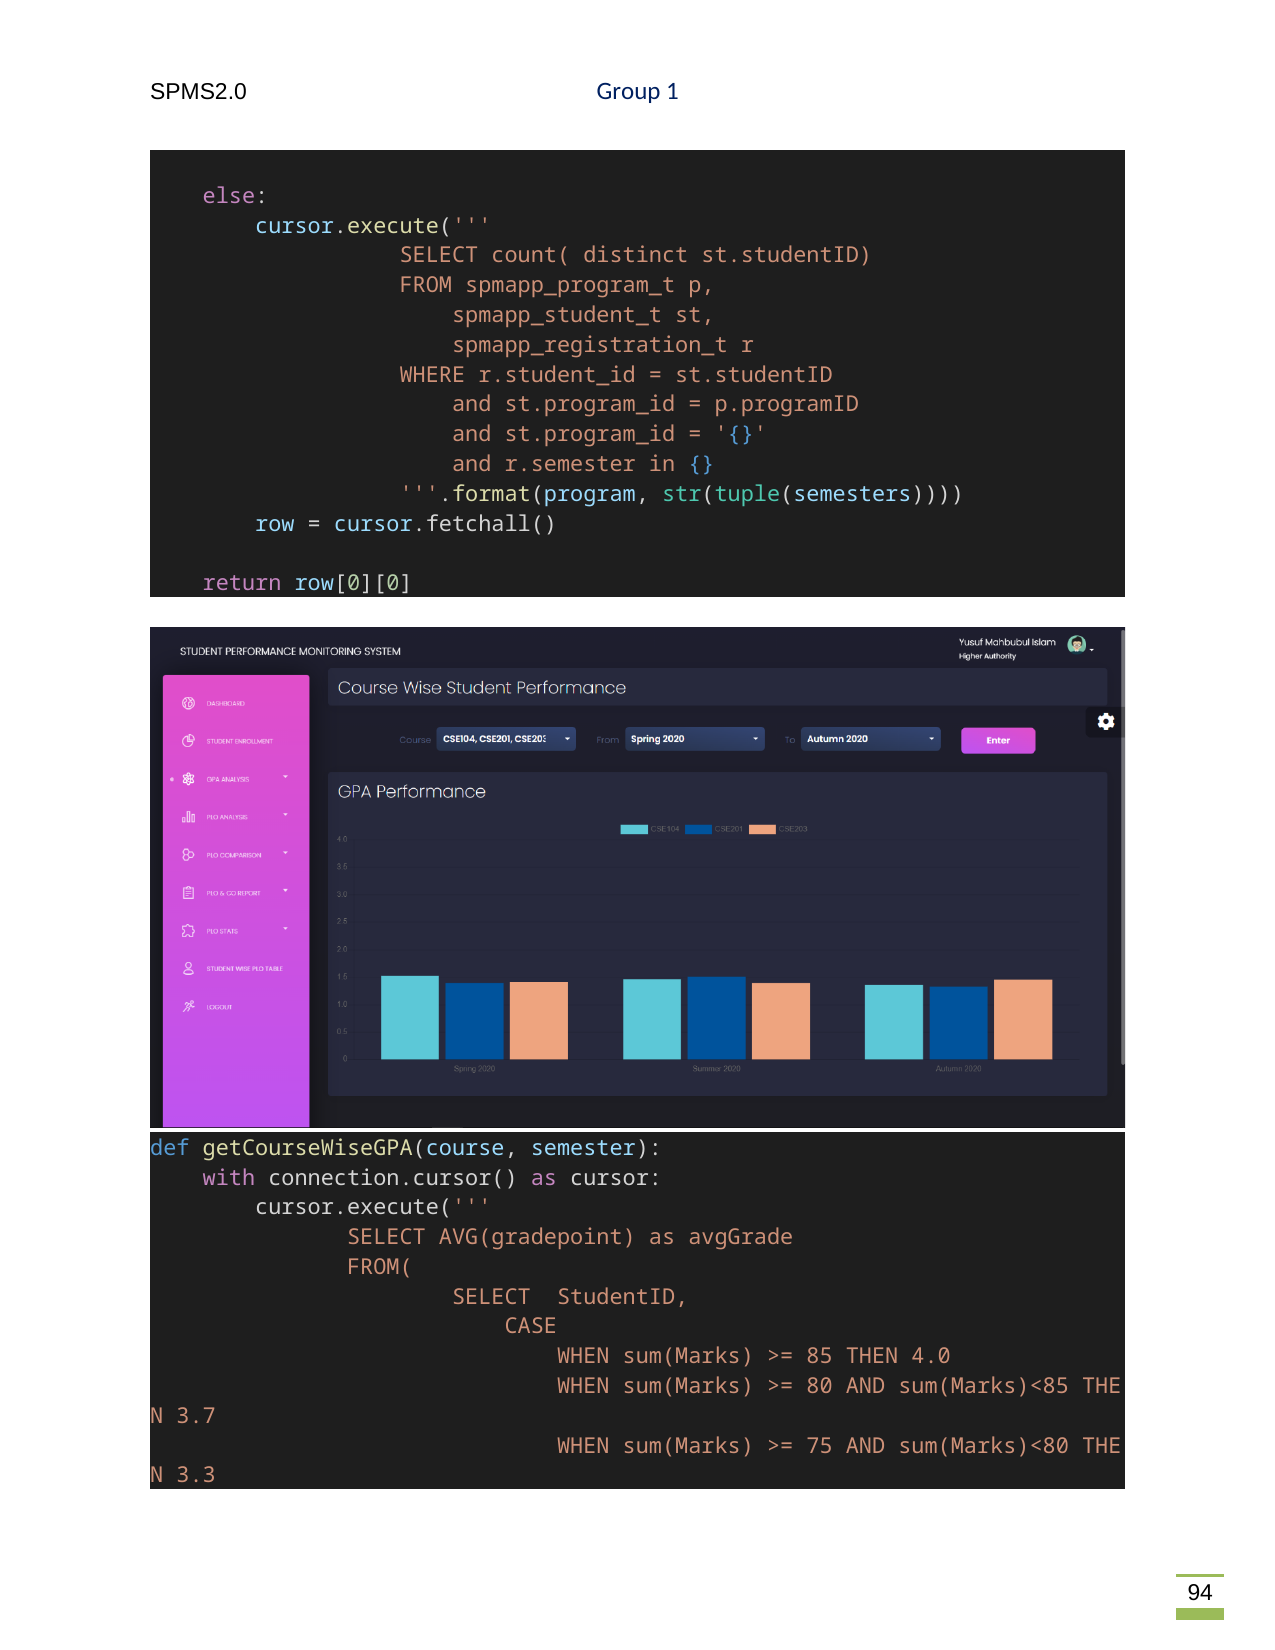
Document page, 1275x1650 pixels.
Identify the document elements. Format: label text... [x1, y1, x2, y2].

text else: [150, 180, 1125, 209]
text FROM spmapp_program_t p, [150, 269, 1125, 299]
text WHEN sum(Marks) >= 85 THEN 4.0 [150, 1340, 1125, 1370]
text cursor.execute(''' [150, 209, 1125, 239]
text spmapp_registration_t r [150, 329, 1125, 358]
text CASE [150, 1310, 1125, 1340]
text with connection.cursor() as cursor: [150, 1161, 1125, 1191]
text '''.format(program, str(tuple(semesters)))) [150, 478, 1125, 507]
text WHEN sum(Marks) >= 75 AND sum(Marks)<80 THEN 3.3 [150, 1429, 1125, 1489]
text WHERE r.student_id = st.studentID [150, 358, 1125, 388]
picture [150, 627, 1125, 1128]
text def getCourseWiseGPA(course, semester): [150, 1132, 1125, 1161]
text FROM( [150, 1251, 1125, 1281]
text return row[0][0] [150, 567, 1125, 597]
text and st.program_id = '{}' [150, 418, 1125, 448]
text and st.program_id = p.programID [150, 388, 1125, 418]
text spmapp_student_t st, [150, 299, 1125, 329]
text SELECT count( distinct st.studentID) [150, 239, 1125, 269]
text SELECT StudentID, [150, 1281, 1125, 1310]
text SELECT AVG(gradepoint) as avgGrade [150, 1221, 1125, 1251]
text WHEN sum(Marks) >= 80 AND sum(Marks)<85 THEN 3.7 [150, 1370, 1125, 1429]
text and r.semester in {} [150, 448, 1125, 478]
text cursor.execute(''' [150, 1191, 1125, 1221]
text row = cursor.fetchall() [150, 507, 1125, 537]
